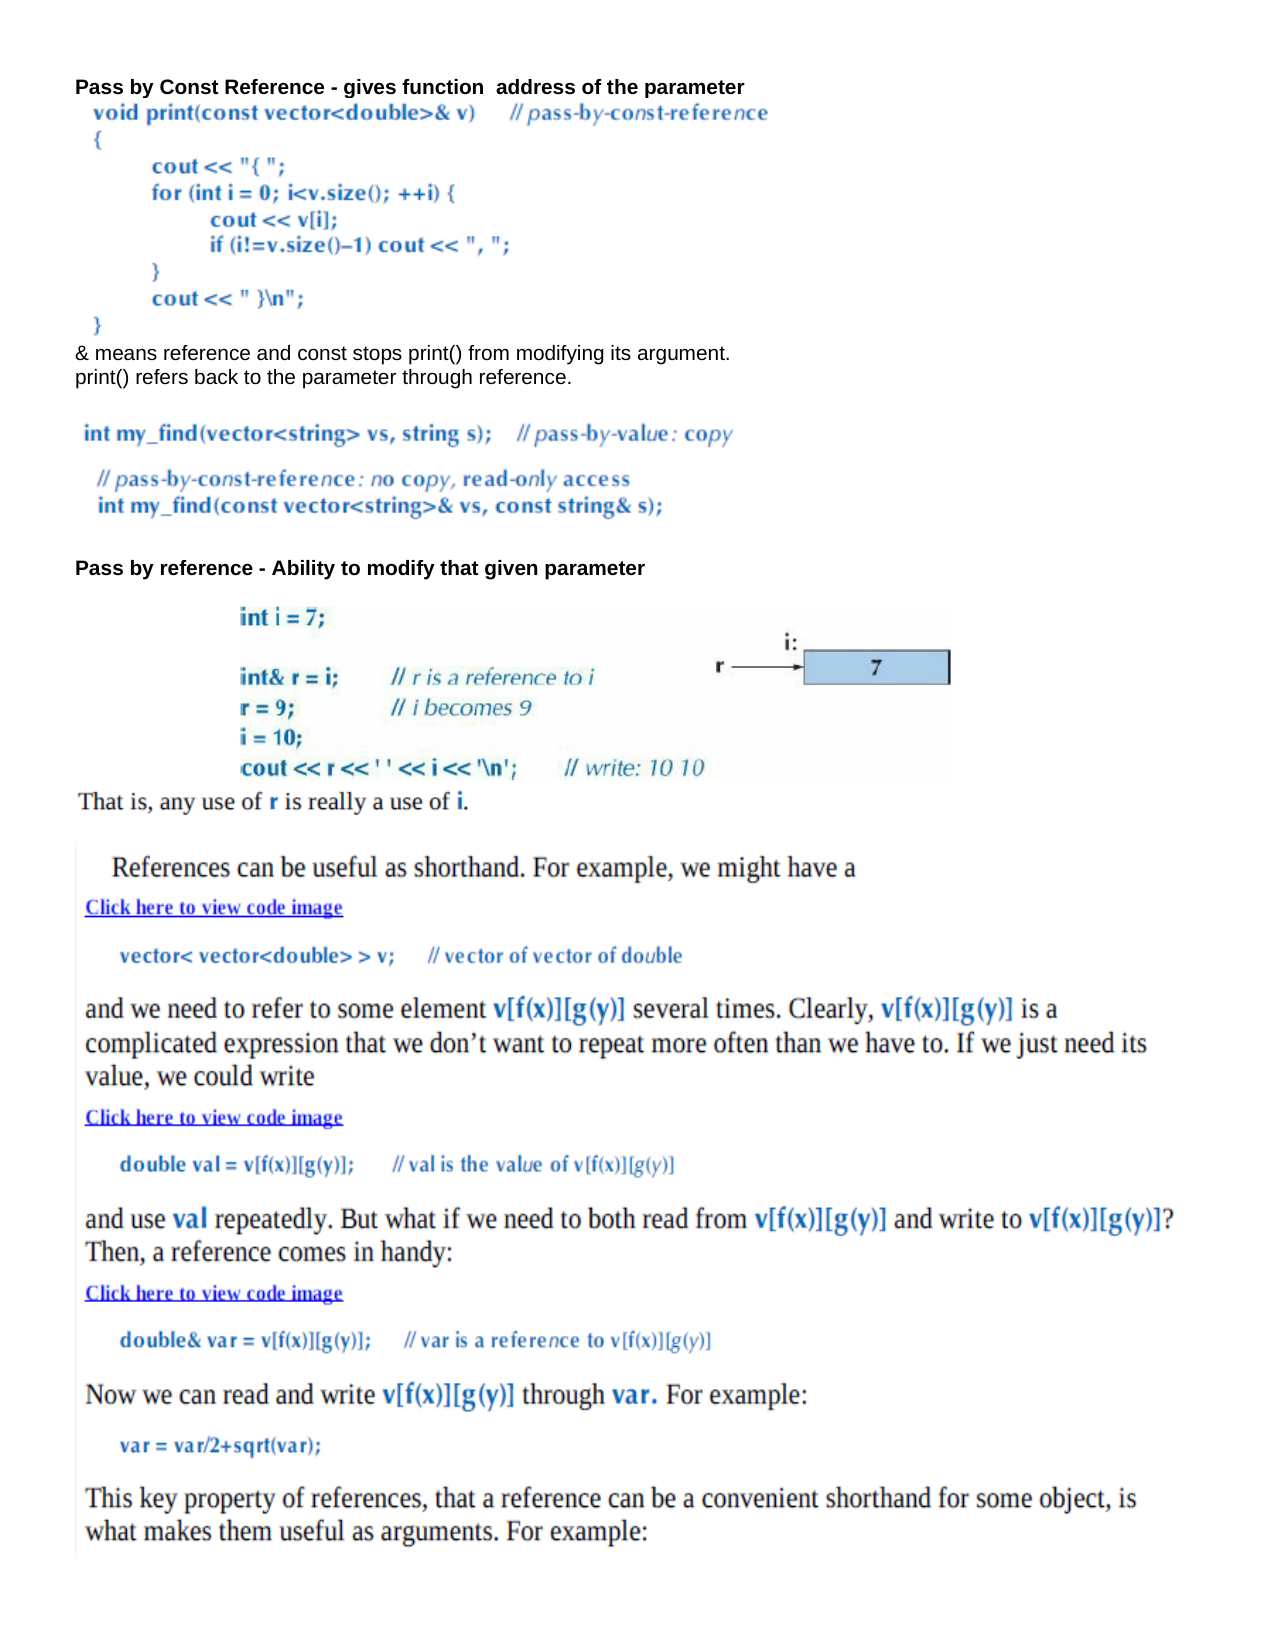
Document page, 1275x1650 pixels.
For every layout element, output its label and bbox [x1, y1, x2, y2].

picture [75, 603, 976, 824]
picture [75, 847, 1185, 1553]
picture [75, 98, 810, 342]
picture [75, 413, 750, 532]
text [75, 75, 1200, 1553]
